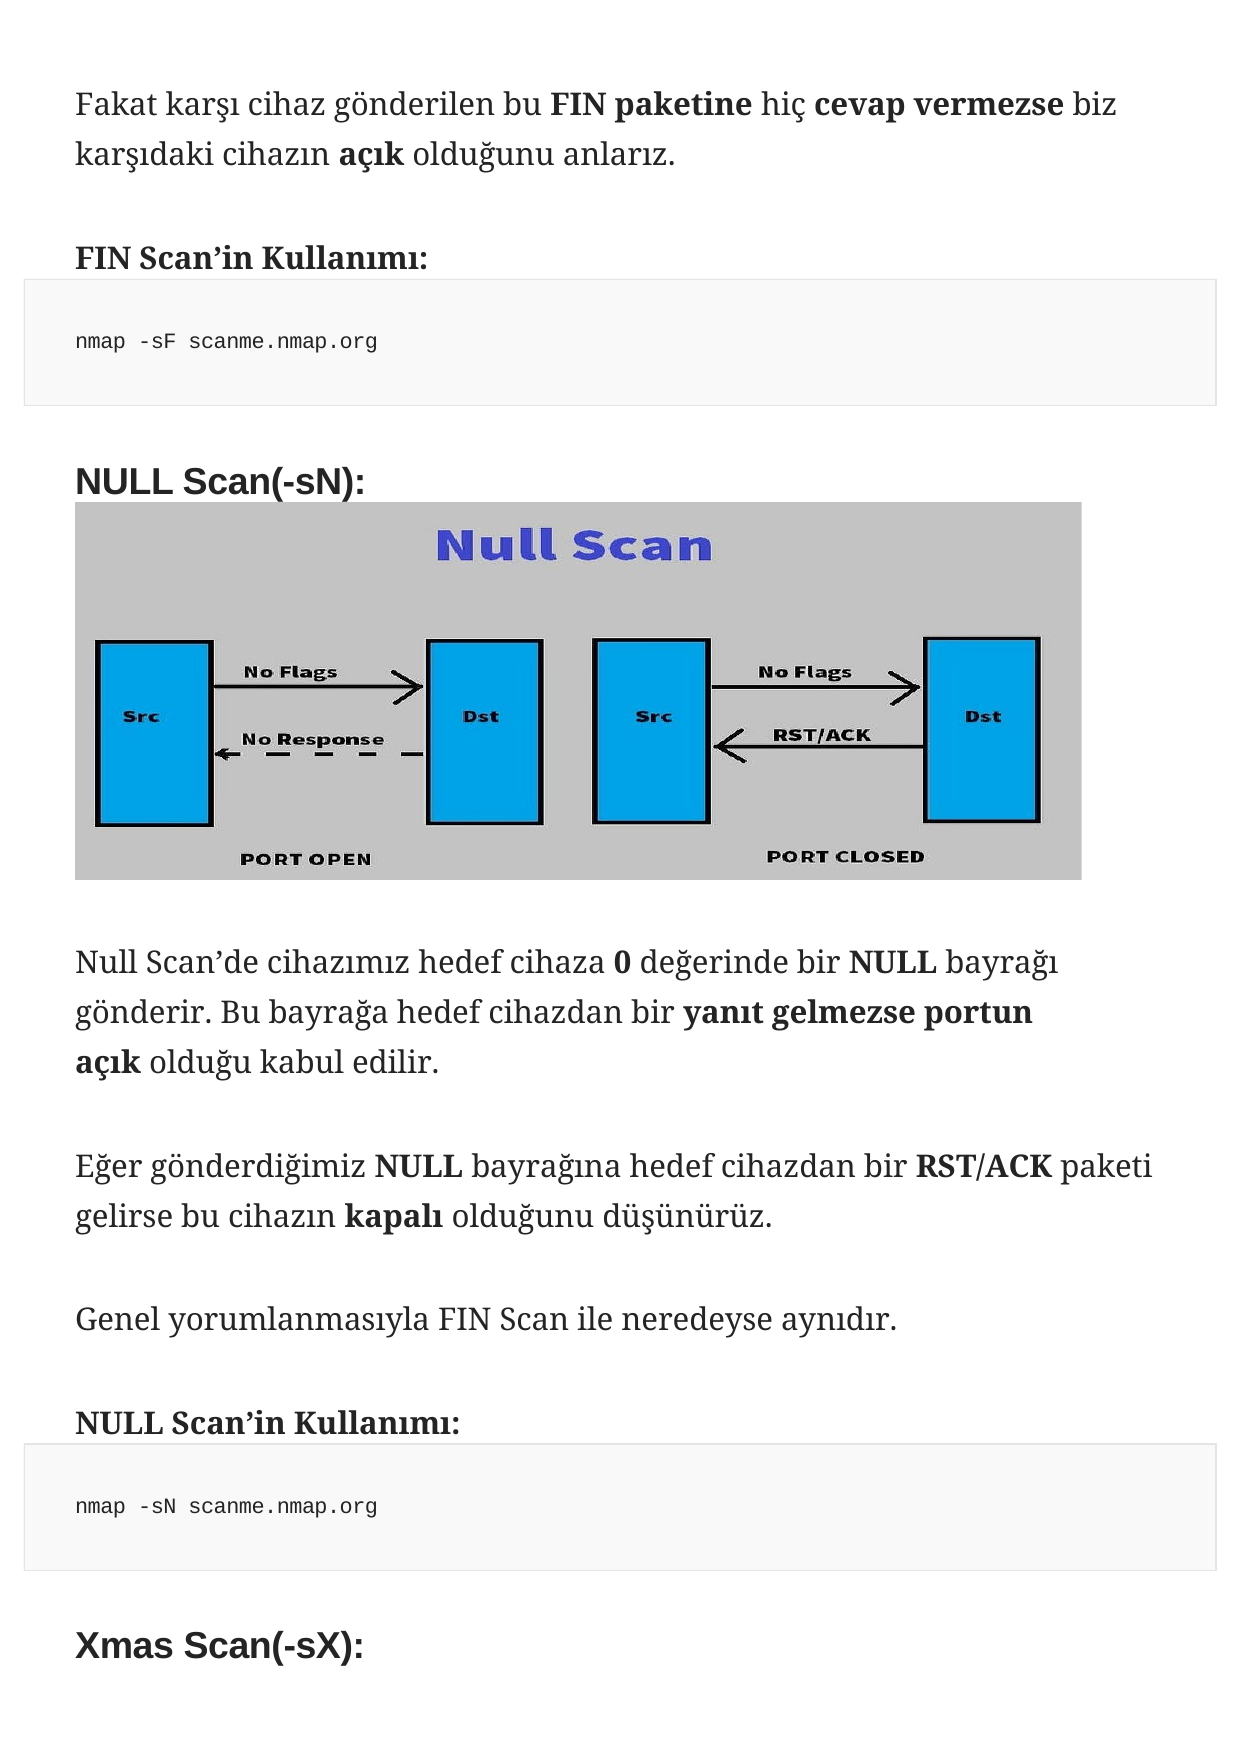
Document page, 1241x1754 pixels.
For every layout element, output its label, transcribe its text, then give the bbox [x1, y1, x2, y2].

text NULL Scan(-sN): [75, 455, 1165, 502]
text Xmas Scan(-sX): [75, 1620, 1165, 1667]
text nmap -sN scanme.nmap.org [25, 1445, 1215, 1570]
picture [75, 502, 1082, 880]
text Eğer gönderdiğimiz NULL bayrağına hedef cihazdan bir RST/ACK paketi gelirse bu cihazın kapalı olduğunu düşünürüz. [75, 1136, 1165, 1236]
text nmap -sF scanme.nmap.org [25, 280, 1215, 405]
text Genel yorumlanmasıyla FIN Scan ile neredeyse aynıdır. [75, 1290, 1165, 1340]
text FIN Scan’in Kullanımı: [75, 228, 1165, 278]
text Null Scan’de cihazımız hedef cihaza 0 değerinde bir NULL bayrağı gönderir. Bu bayrağa hedef cihazdan bir yanıt gelmezse portun açık olduğu kabul edilir. [75, 933, 1165, 1083]
text Fakat karşı cihaz gönderilen bu FIN paketine hiç cevap vermezse biz karşıdaki cihazın açık olduğunu anlarız. [75, 75, 1165, 175]
text NULL Scan’in Kullanımı: [75, 1393, 1165, 1443]
